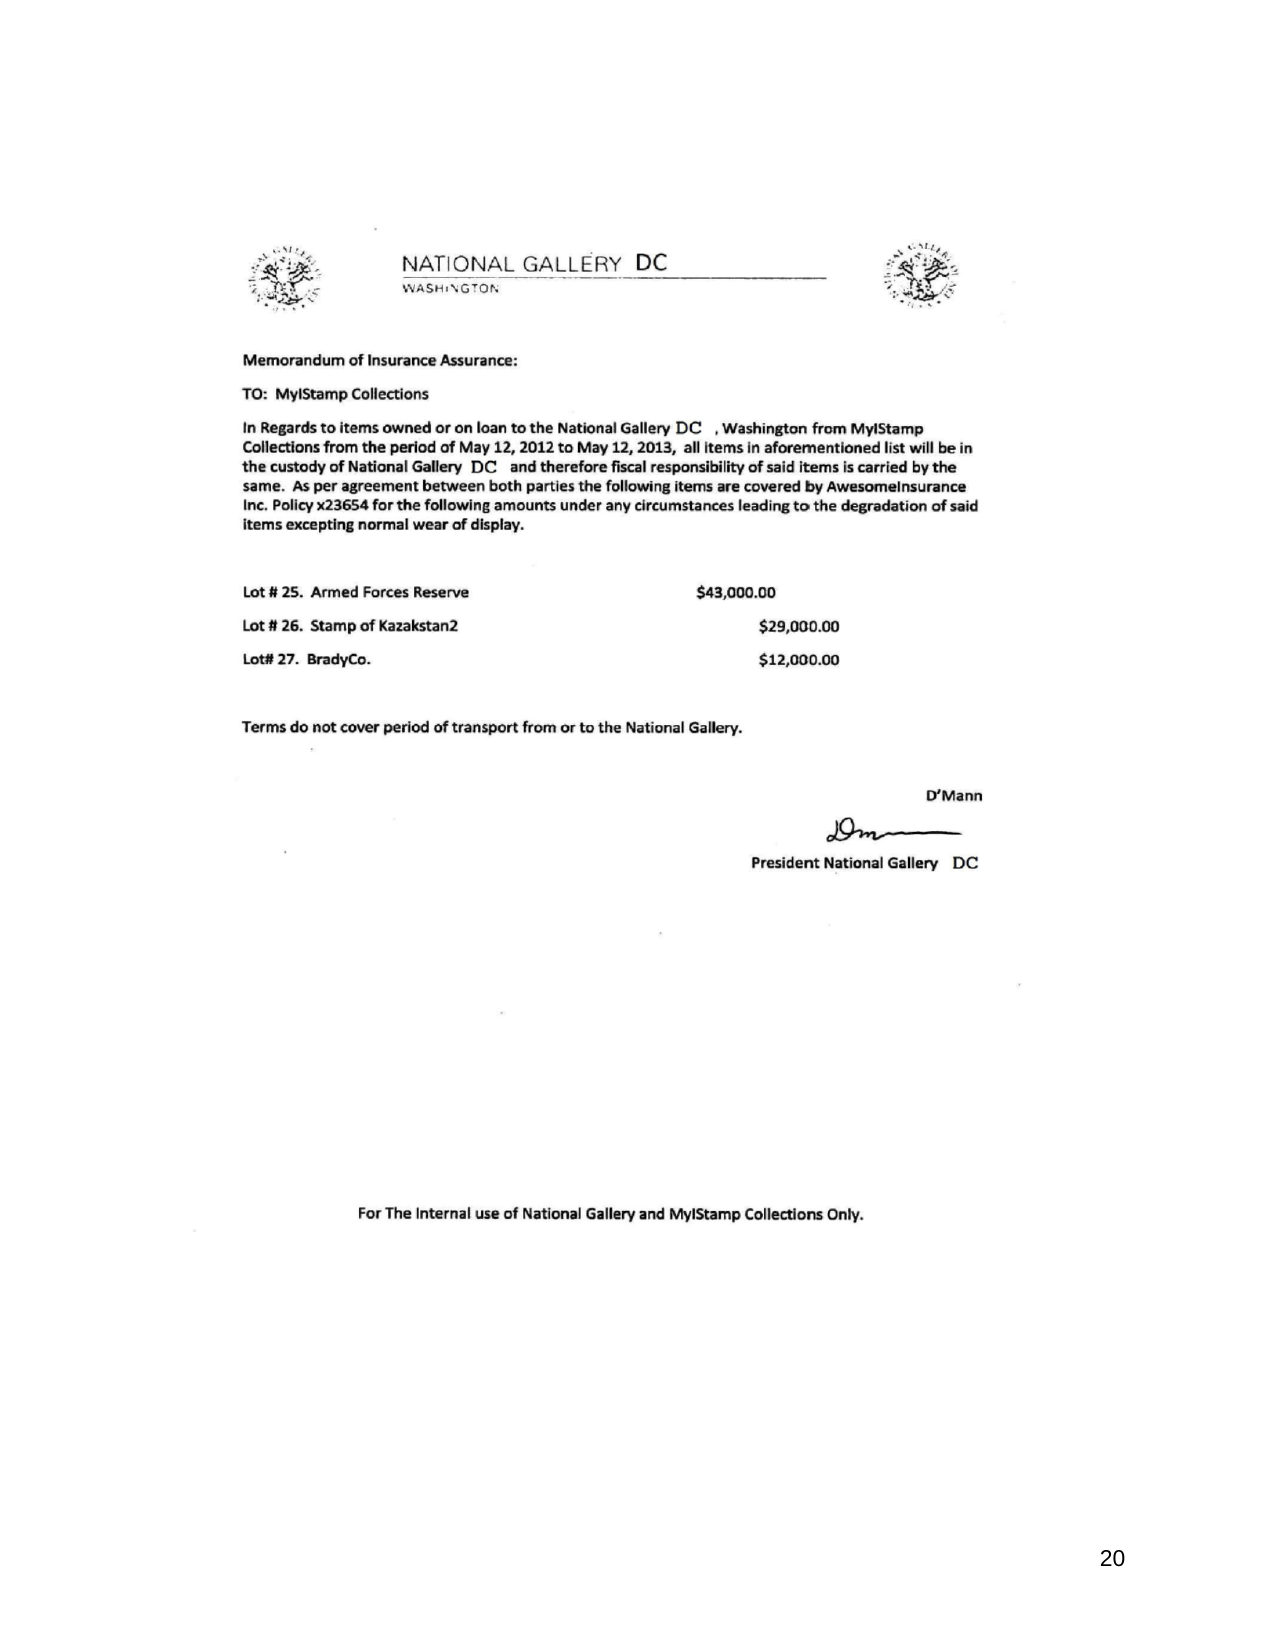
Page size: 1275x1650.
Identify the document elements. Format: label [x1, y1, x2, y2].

picture [153, 168, 1123, 1245]
